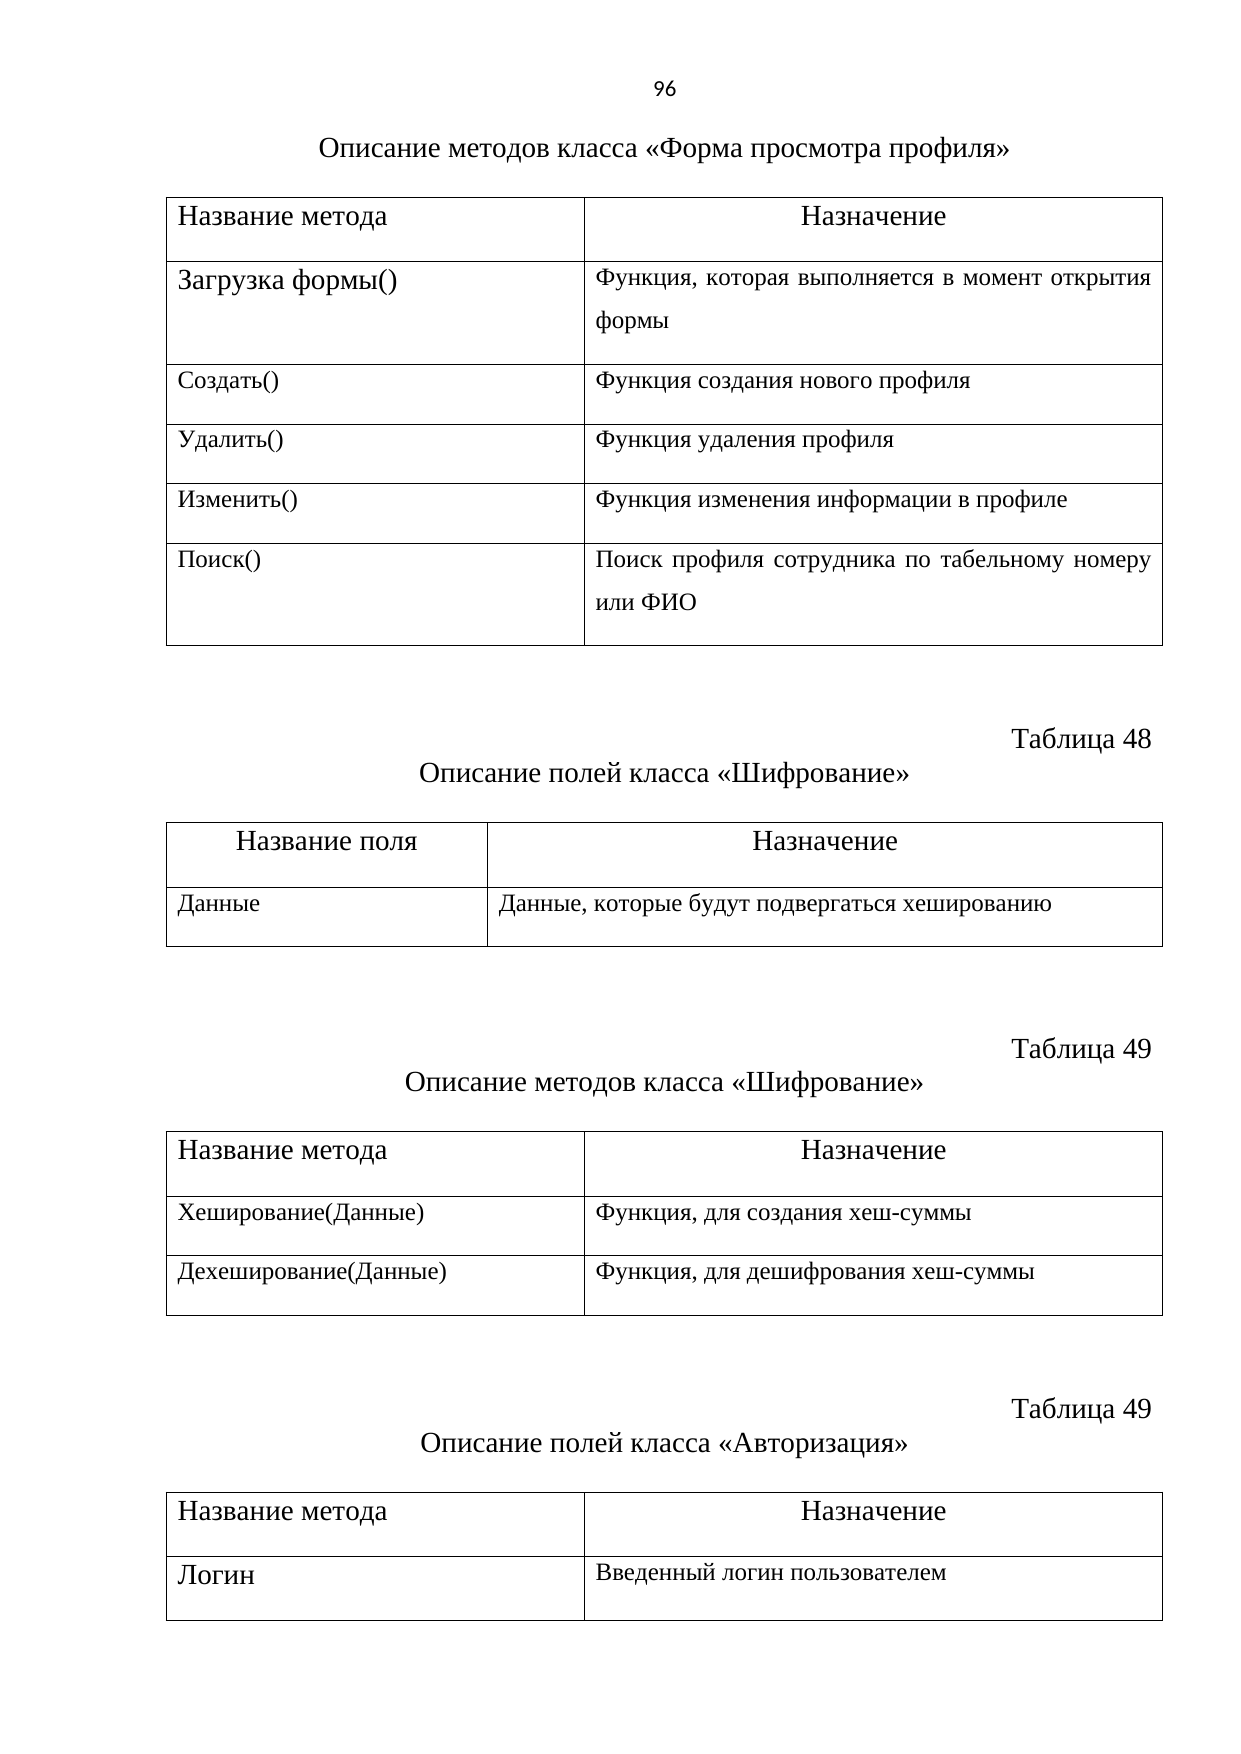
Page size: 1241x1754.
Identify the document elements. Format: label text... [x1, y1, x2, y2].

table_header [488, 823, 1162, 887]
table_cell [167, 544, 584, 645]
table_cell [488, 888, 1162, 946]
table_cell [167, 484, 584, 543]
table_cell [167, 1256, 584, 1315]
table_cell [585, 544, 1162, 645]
text Описание полей класса «Авторизация» [177, 1425, 1152, 1458]
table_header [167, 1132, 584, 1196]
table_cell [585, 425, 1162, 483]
text Описание полей класса «Шифрование» [177, 755, 1152, 789]
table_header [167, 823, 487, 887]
text Описание методов класса «Шифрование» [177, 1064, 1152, 1098]
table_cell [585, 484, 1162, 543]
text Описание методов класса «Форма просмотра профиля» [177, 130, 1152, 163]
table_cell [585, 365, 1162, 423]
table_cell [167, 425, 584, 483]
text Таблица 49 [251, 1391, 1152, 1425]
text Таблица 48 [251, 722, 1152, 755]
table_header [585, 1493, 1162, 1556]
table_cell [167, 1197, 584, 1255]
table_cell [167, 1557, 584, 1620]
text Таблица 49 [251, 1031, 1152, 1064]
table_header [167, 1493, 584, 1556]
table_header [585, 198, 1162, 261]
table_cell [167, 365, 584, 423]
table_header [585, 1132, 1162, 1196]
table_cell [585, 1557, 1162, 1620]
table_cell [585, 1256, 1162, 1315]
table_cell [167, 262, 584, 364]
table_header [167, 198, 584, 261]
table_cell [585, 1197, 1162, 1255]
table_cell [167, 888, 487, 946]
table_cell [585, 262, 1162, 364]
